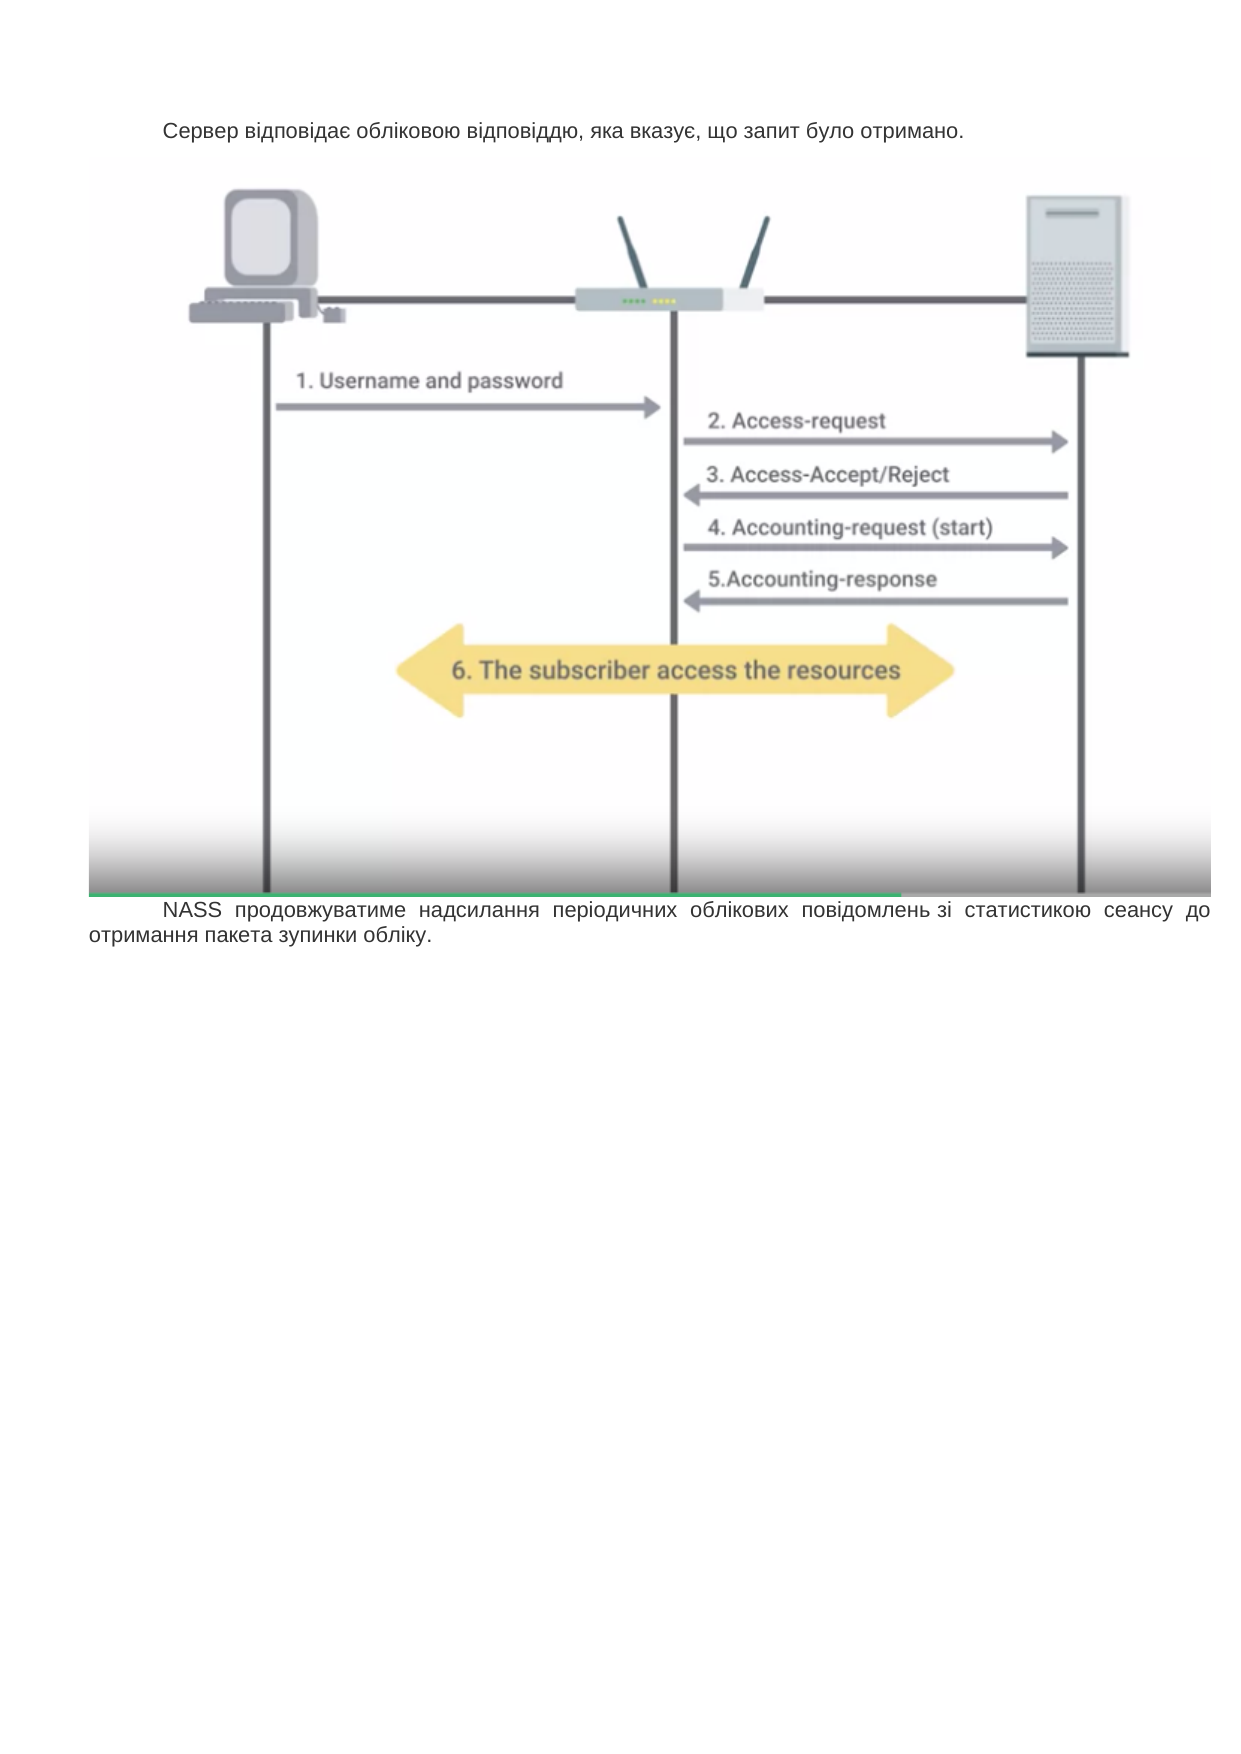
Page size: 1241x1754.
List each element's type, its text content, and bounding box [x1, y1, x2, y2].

text NASS продовжуватиме надсилання періодичних облікових повідомлень зі статистикою сеансу до отримання пакета зупинки обліку. [89, 897, 1211, 947]
picture [88, 143, 1211, 897]
text Сервер відповідає обліковою відповіддю, яка вказує, що запит було отримано. [89, 118, 1211, 143]
